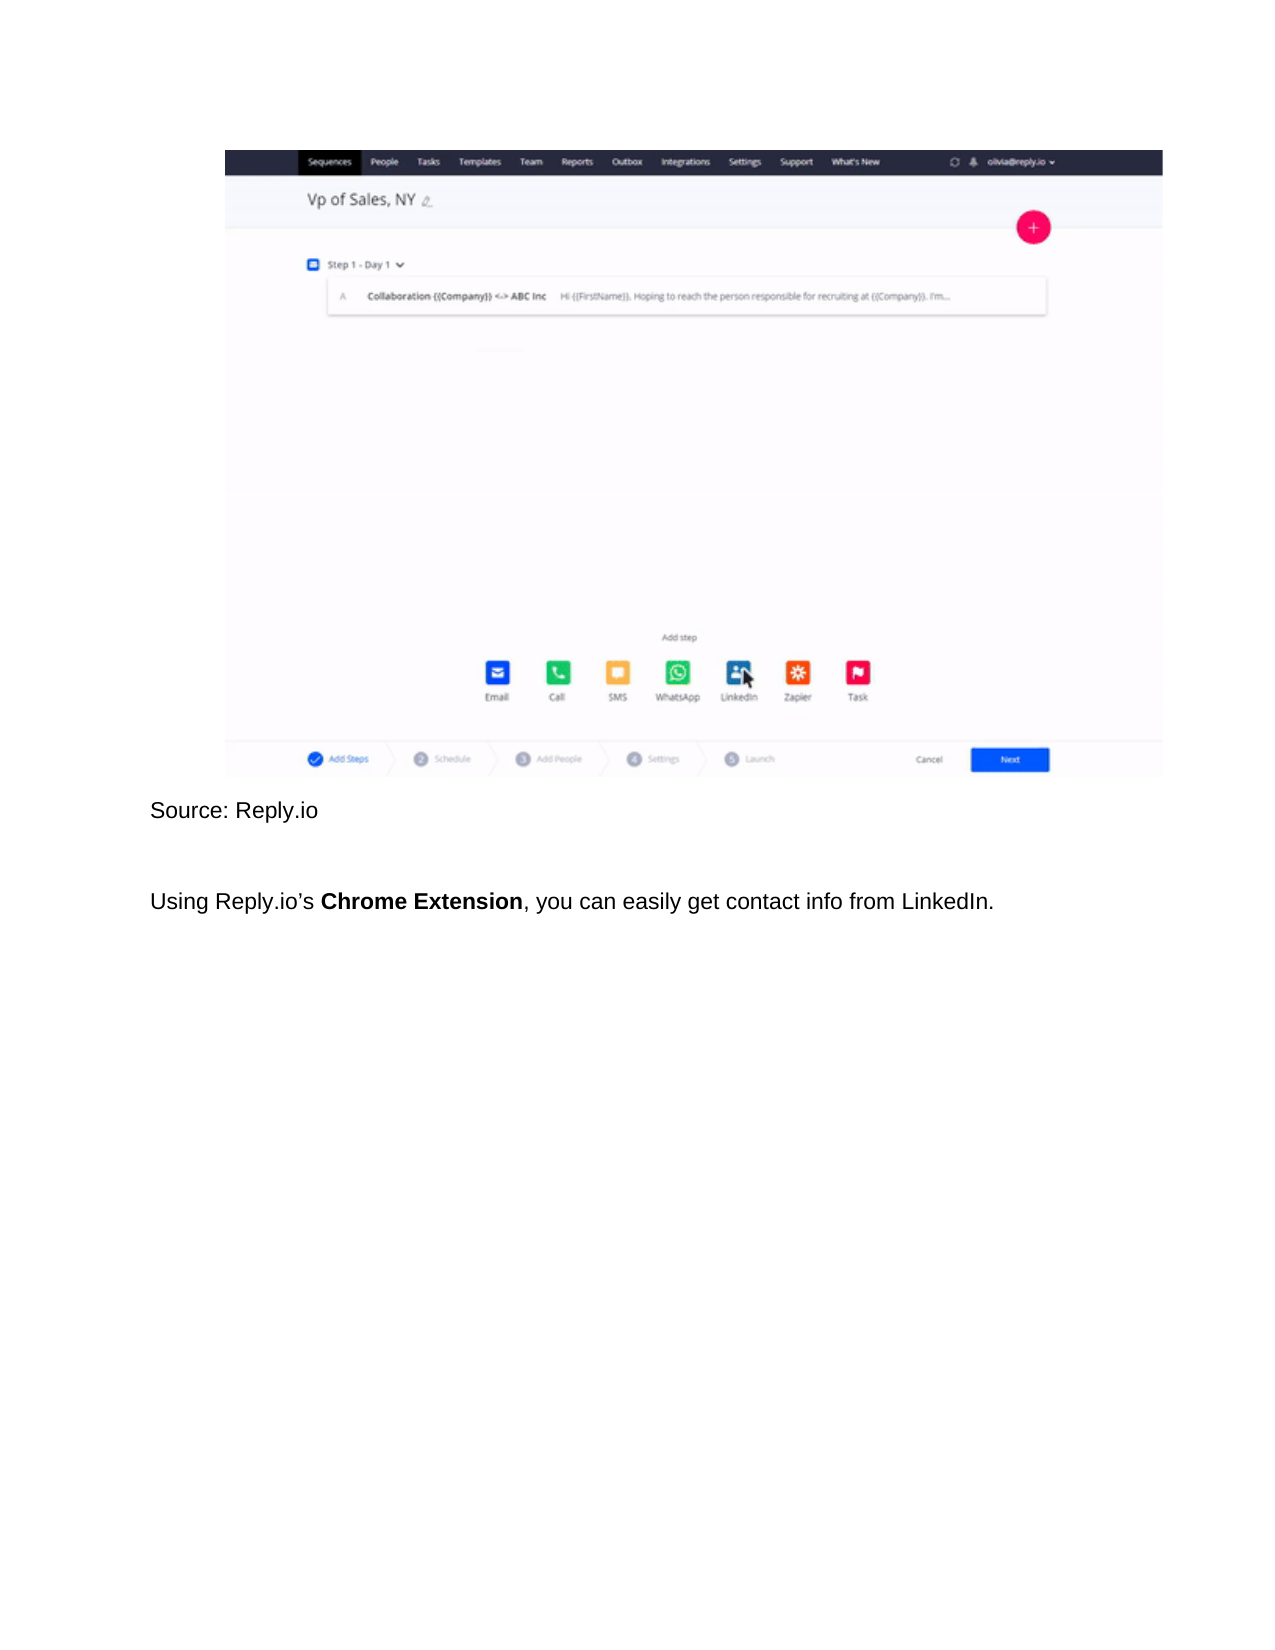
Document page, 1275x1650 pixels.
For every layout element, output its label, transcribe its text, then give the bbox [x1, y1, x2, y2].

text Using Reply.io’s Chrome Extension, you can easily get contact info from LinkedIn. [150, 888, 1125, 914]
picture [225, 150, 1163, 777]
text Source: Reply.io [150, 797, 1125, 824]
